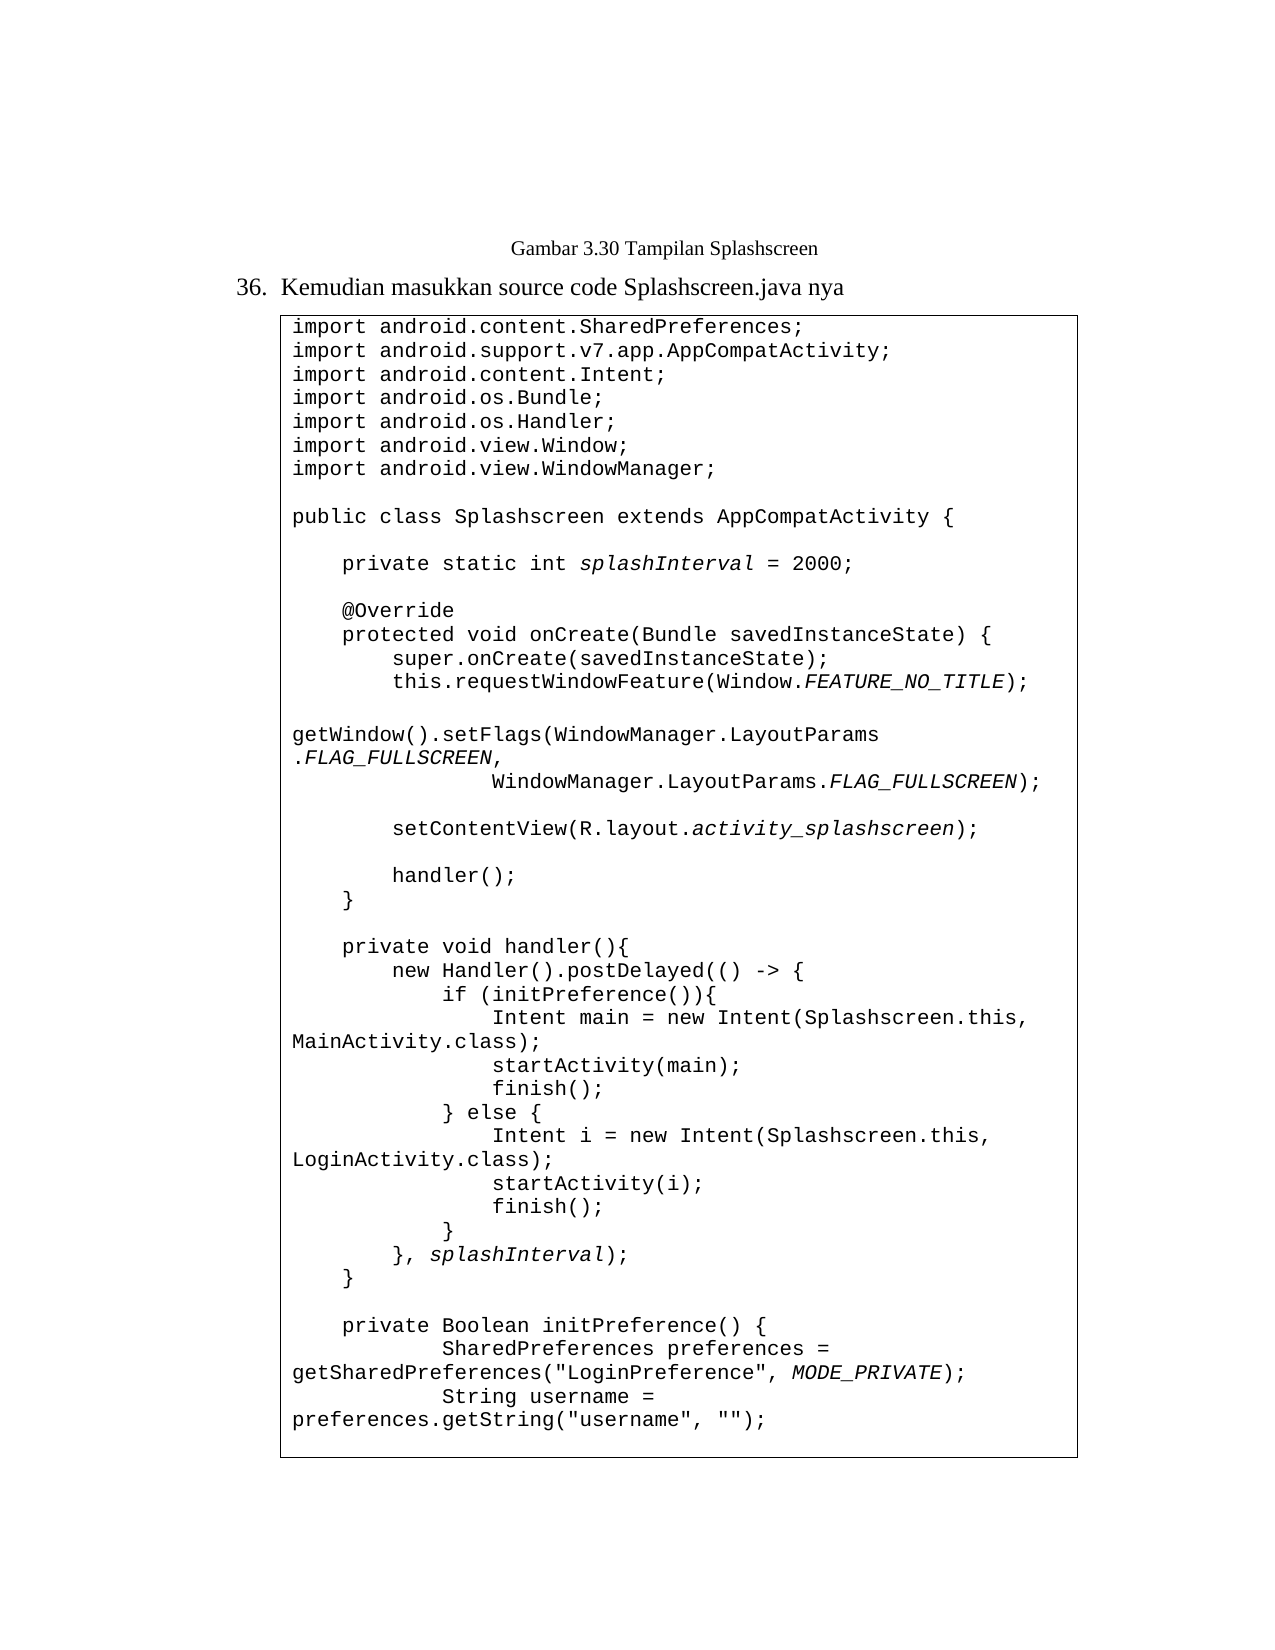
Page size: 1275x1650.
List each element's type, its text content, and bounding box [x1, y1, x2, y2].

text 36. Kemudian masukkan source code Splashscreen.java nya [236, 272, 1093, 301]
text Gambar 3.30 Tampilan Splashscreen [236, 236, 1093, 260]
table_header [281, 316, 1077, 1457]
